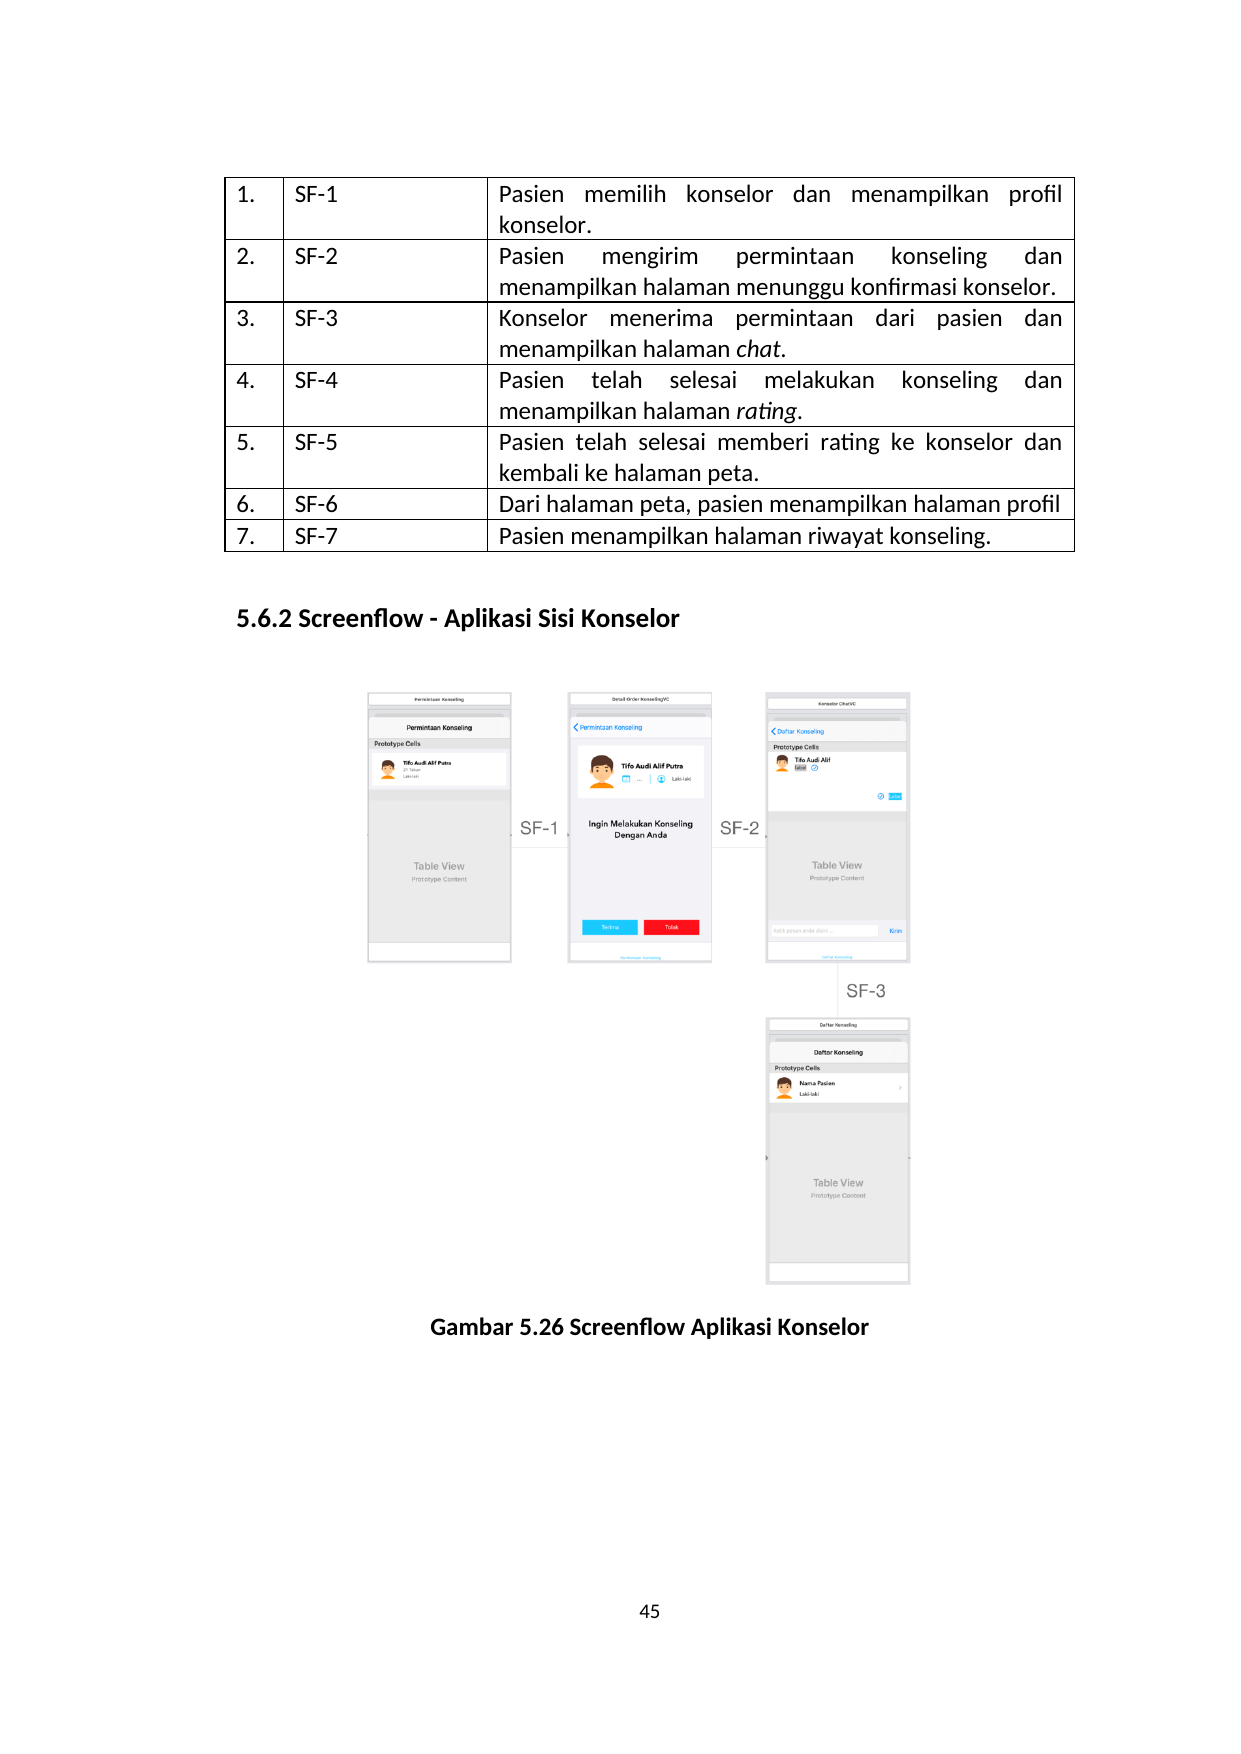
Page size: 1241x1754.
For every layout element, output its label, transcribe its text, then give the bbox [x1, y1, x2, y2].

table_cell 5. [226, 427, 283, 488]
table_cell Pasien mengirim permintaan konseling dan menampilkan halaman menunggu konfirmasi konselor. [488, 240, 1074, 301]
table_cell SF-6 [284, 489, 487, 519]
table_cell Pasien telah selesai melakukan konseling dan menampilkan halaman rating. [488, 365, 1074, 426]
subtitle Screenflow - Aplikasi Sisi Konselor [236, 601, 1063, 634]
table_cell SF-2 [284, 240, 487, 301]
table_cell Pasien menampilkan halaman riwayat konseling. [488, 520, 1074, 551]
table_cell Pasien telah selesai memberi rating ke konselor dan kembali ke halaman peta. [488, 427, 1074, 488]
table_cell 1. [226, 178, 283, 239]
table_cell 7. [226, 520, 283, 551]
table_cell SF-5 [284, 427, 487, 488]
table_cell SF-1 [284, 178, 487, 239]
table_cell SF-4 [284, 365, 487, 426]
table_cell 6. [226, 489, 283, 519]
table_cell SF-7 [284, 520, 487, 551]
table_cell SF-3 [284, 303, 487, 363]
table_cell 4. [226, 365, 283, 426]
table_cell 3. [226, 303, 283, 363]
picture [316, 664, 983, 1311]
table_cell 2. [226, 240, 283, 301]
table_cell Dari halaman peta, pasien menampilkan halaman profil [488, 489, 1074, 519]
table_cell Konselor menerima permintaan dari pasien dan menampilkan halaman chat. [488, 303, 1074, 363]
table_cell Pasien memilih konselor dan menampilkan profil konselor. [488, 178, 1074, 239]
